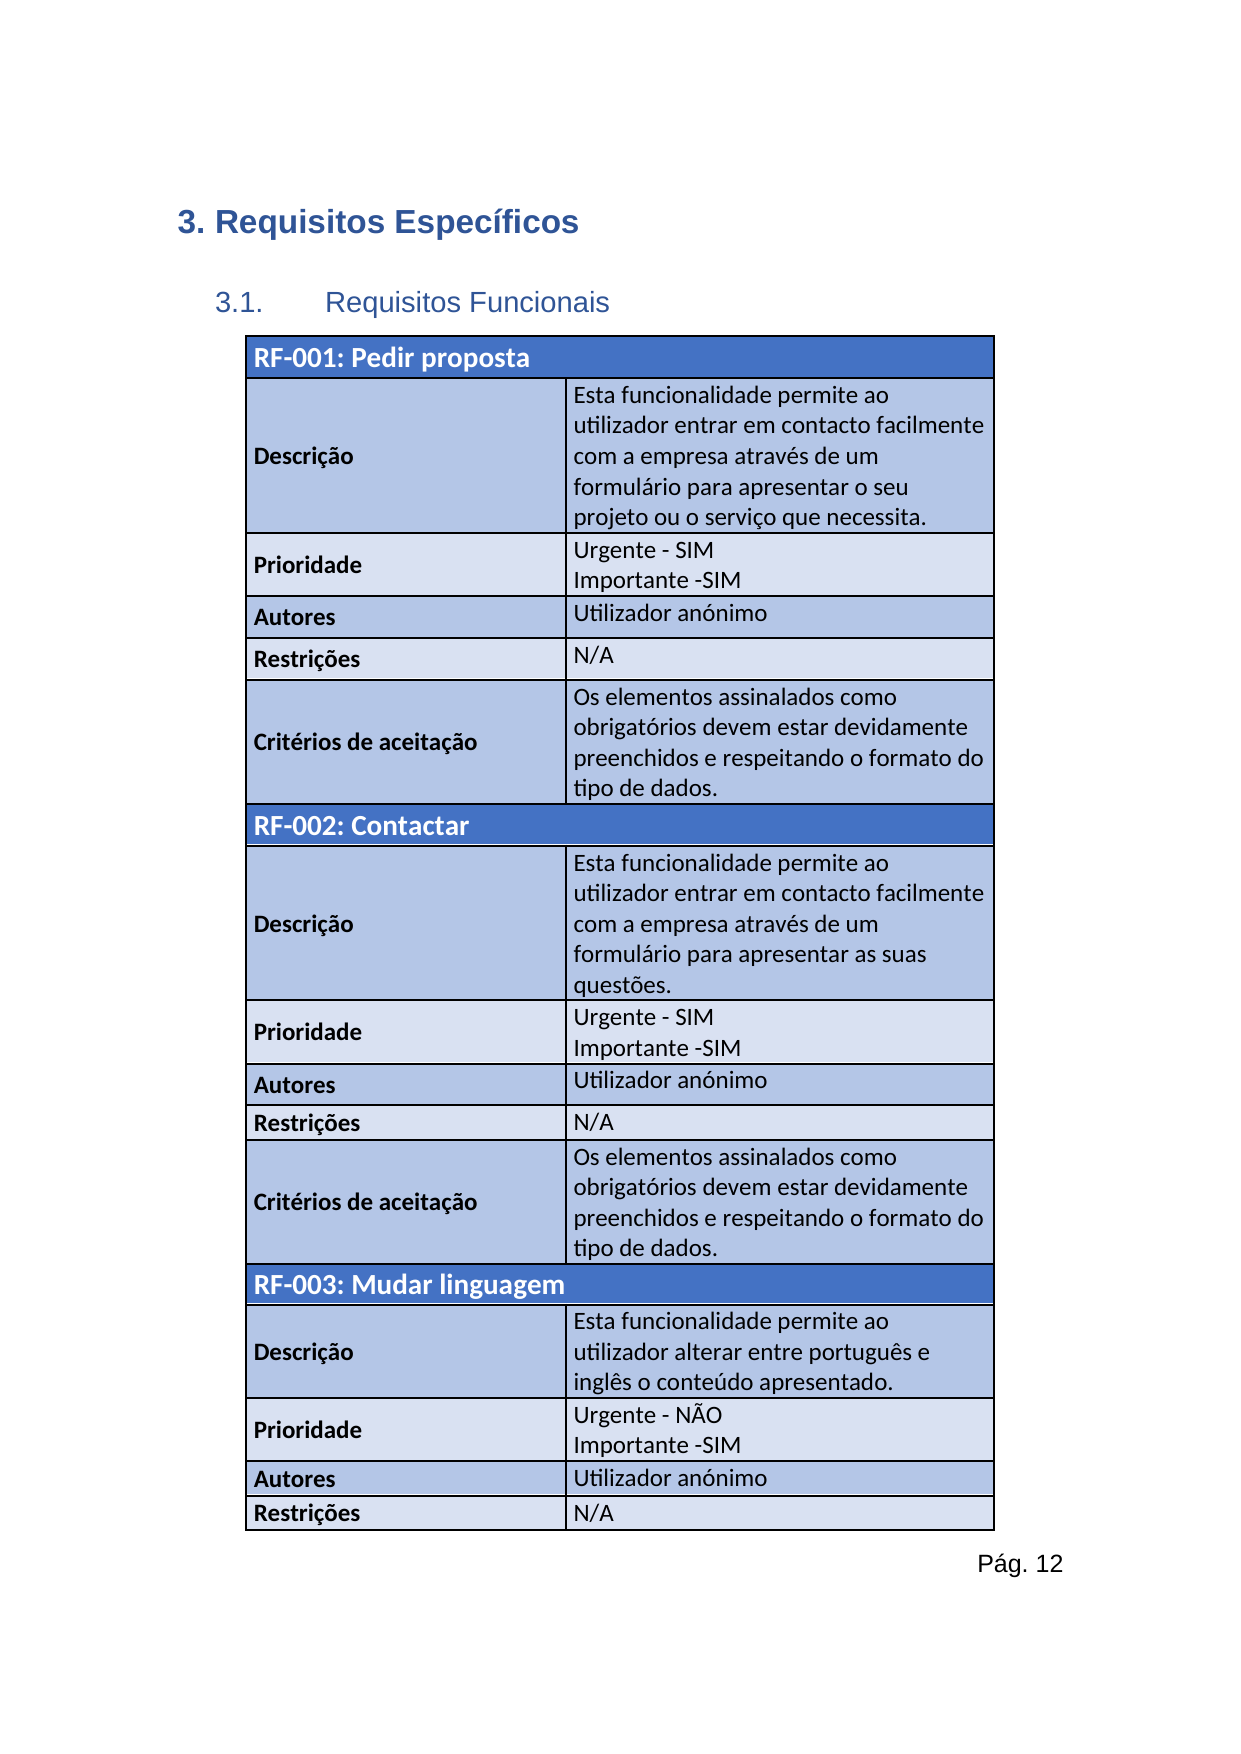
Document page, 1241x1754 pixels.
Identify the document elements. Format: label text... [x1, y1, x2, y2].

table_cell Critérios de aceitação [247, 1141, 565, 1263]
table_cell Utilizador anónimo [567, 1462, 993, 1494]
table_cell Utilizador anónimo [567, 597, 993, 637]
table_header RF-001: Pedir proposta [247, 337, 993, 377]
table_cell N/A [567, 639, 993, 678]
table_cell Esta funcionalidade permite ao utilizador alterar entre português e inglês o conteúdo apresentado. [567, 1306, 993, 1397]
table_cell N/A [567, 1106, 993, 1139]
table_cell Descrição [247, 847, 565, 999]
table_cell Urgente - NÃO Importante -SIM [567, 1399, 993, 1460]
table_cell Prioridade [247, 534, 565, 595]
table_cell Descrição [247, 1306, 565, 1397]
table_cell Utilizador anónimo [567, 1065, 993, 1104]
table_cell Autores [247, 597, 565, 637]
subtitle Requisitos Funcionais [215, 285, 1063, 318]
table_cell Esta funcionalidade permite ao utilizador entrar em contacto facilmente com a empresa através de um formulário para apresentar o seu projeto ou o serviço que necessita. [567, 379, 993, 532]
table_cell Prioridade [247, 1399, 565, 1460]
table_cell Restrições [247, 639, 565, 678]
subtitle Requisitos Específicos [177, 202, 1063, 241]
table_cell Os elementos assinalados como obrigatórios devem estar devidamente preenchidos e respeitando o formato do tipo de dados. [567, 681, 993, 803]
table_cell Esta funcionalidade permite ao utilizador entrar em contacto facilmente com a empresa através de um formulário para apresentar as suas questões. [567, 847, 993, 999]
table_cell Descrição [247, 379, 565, 532]
table_cell Restrições [247, 1497, 565, 1529]
table_cell RF-003: Mudar linguagem [247, 1265, 993, 1303]
table_cell N/A [567, 1497, 993, 1529]
table_cell RF-002: Contactar [247, 805, 993, 844]
table_cell Restrições [247, 1106, 565, 1139]
table_cell Autores [247, 1065, 565, 1104]
table_cell Critérios de aceitação [247, 681, 565, 803]
table_cell Urgente - SIM Importante -SIM [567, 1001, 993, 1062]
table_cell Prioridade [247, 1001, 565, 1062]
table_cell Urgente - SIM Importante -SIM [567, 534, 993, 595]
table_cell Autores [247, 1462, 565, 1494]
table_cell Os elementos assinalados como obrigatórios devem estar devidamente preenchidos e respeitando o formato do tipo de dados. [567, 1141, 993, 1263]
